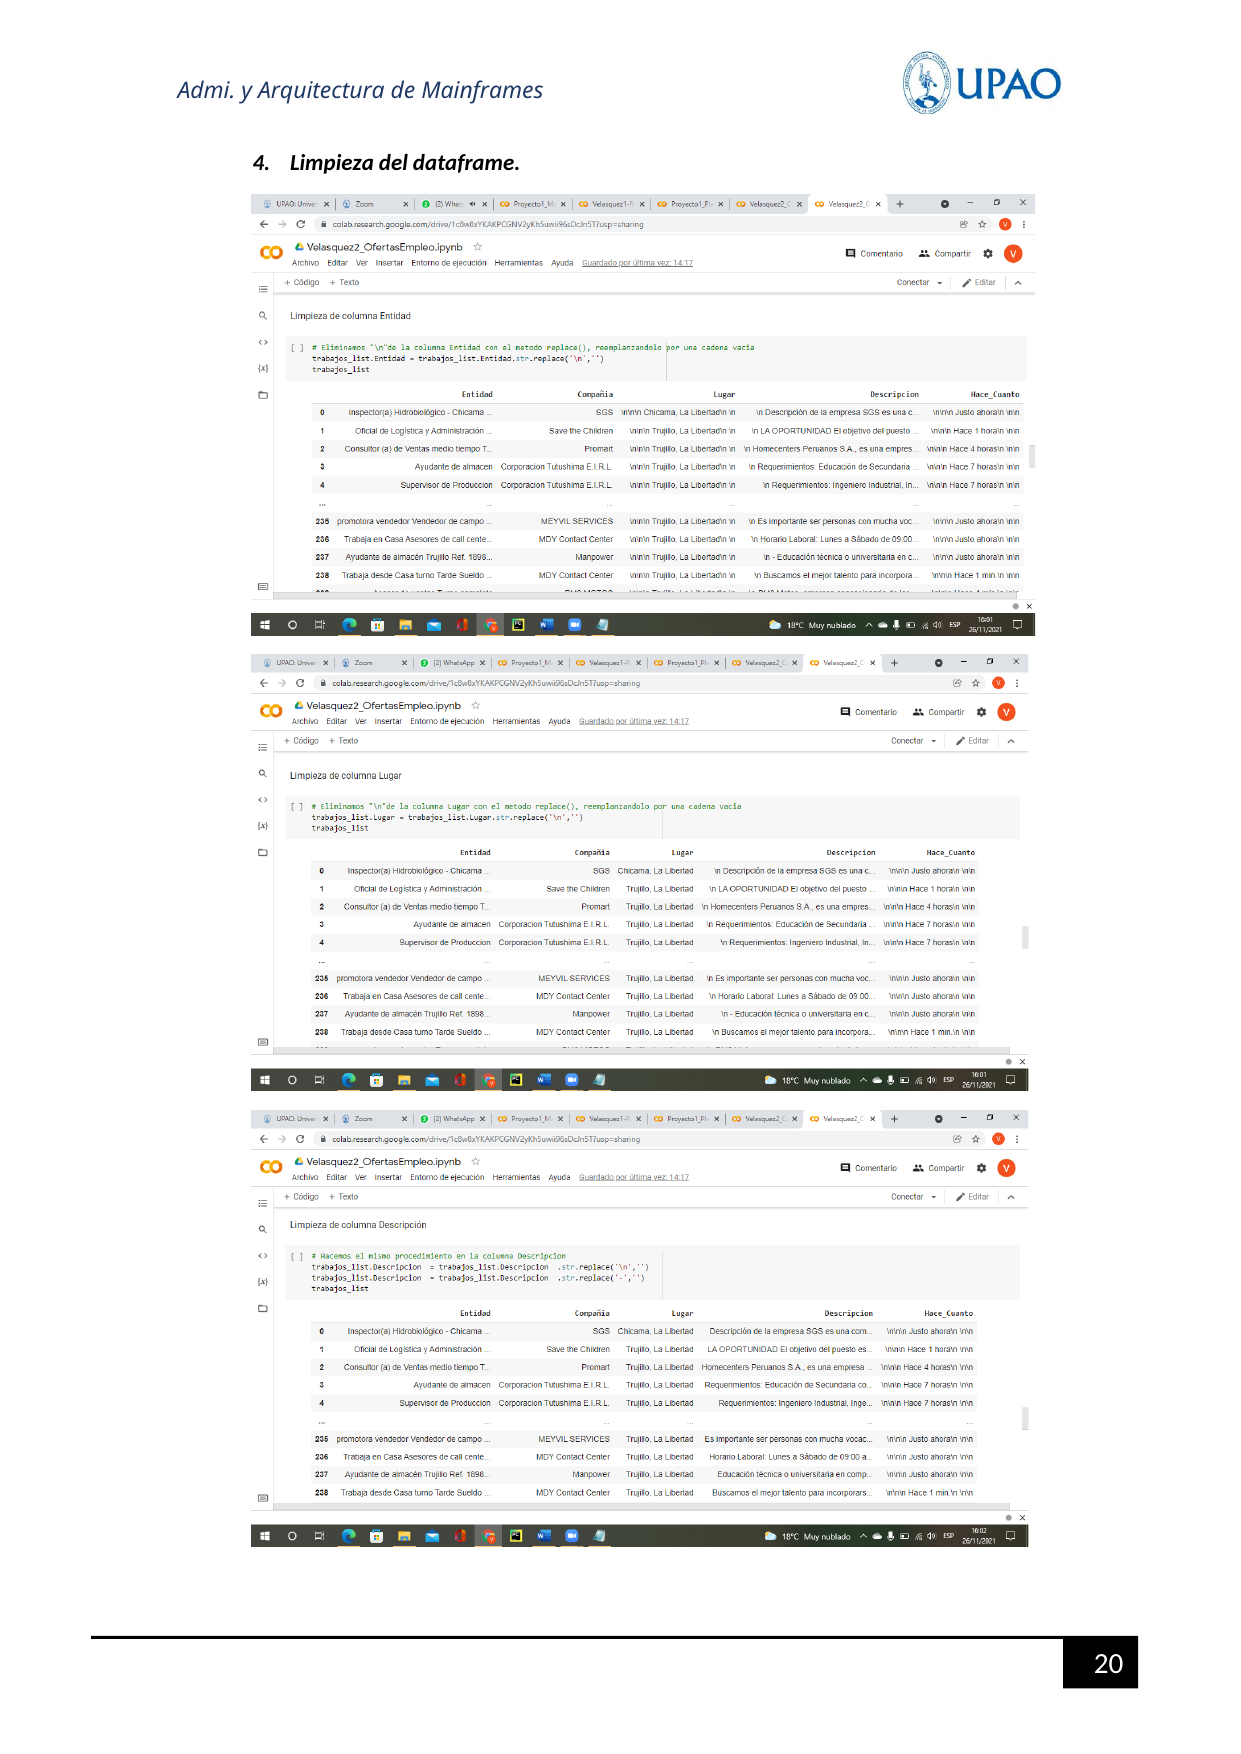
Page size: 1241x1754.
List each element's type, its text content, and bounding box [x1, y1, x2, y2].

picture [251, 654, 1029, 1091]
list Limpieza del dataframe. [252, 148, 1063, 176]
picture [251, 194, 1035, 636]
picture [899, 48, 1063, 114]
picture [251, 1110, 1029, 1547]
